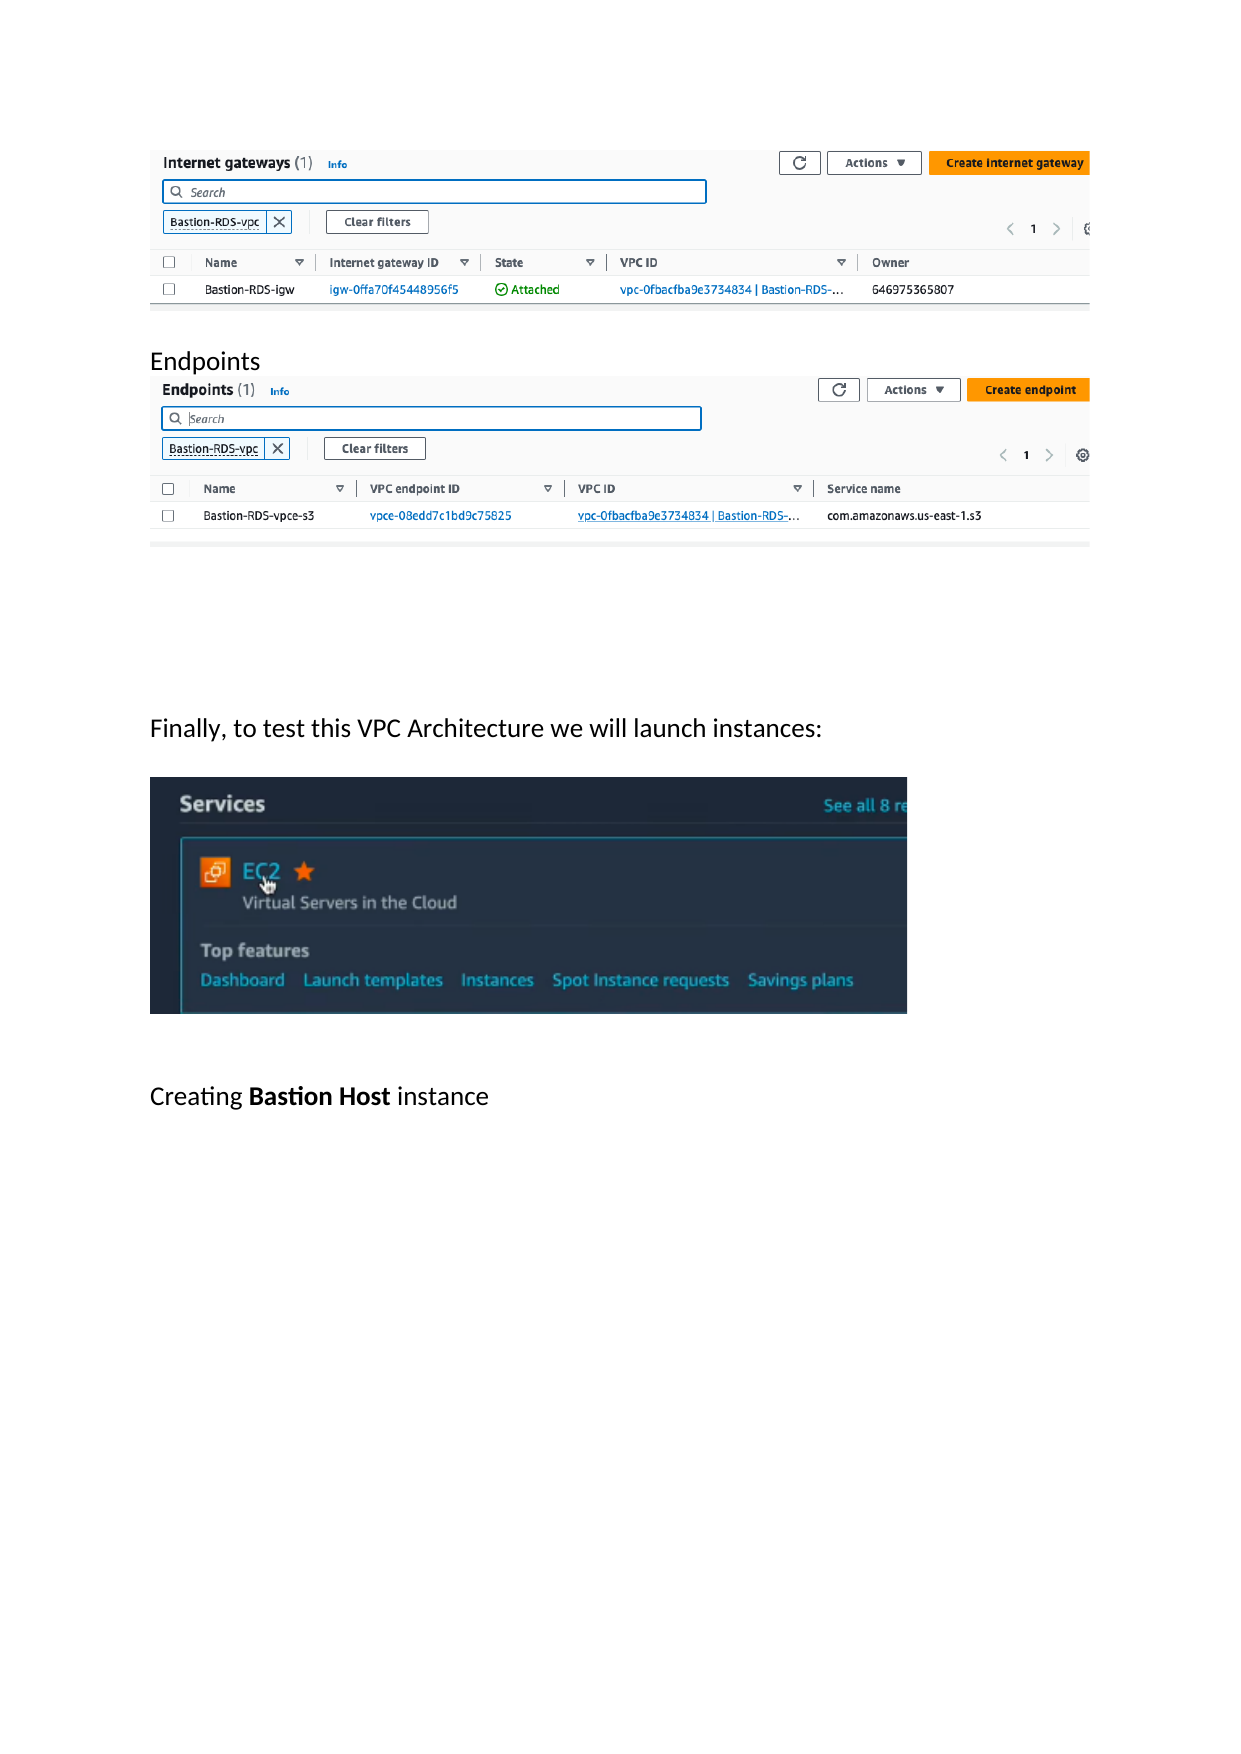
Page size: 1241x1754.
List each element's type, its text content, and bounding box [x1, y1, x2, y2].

text Endpoints [150, 344, 1090, 376]
picture [150, 150, 1090, 311]
text Creating Bastion Host instance [150, 1079, 1090, 1112]
picture [150, 376, 1090, 547]
picture [150, 777, 908, 1014]
text Finally, to test this VPC Architecture we will launch instances: [150, 712, 1090, 744]
